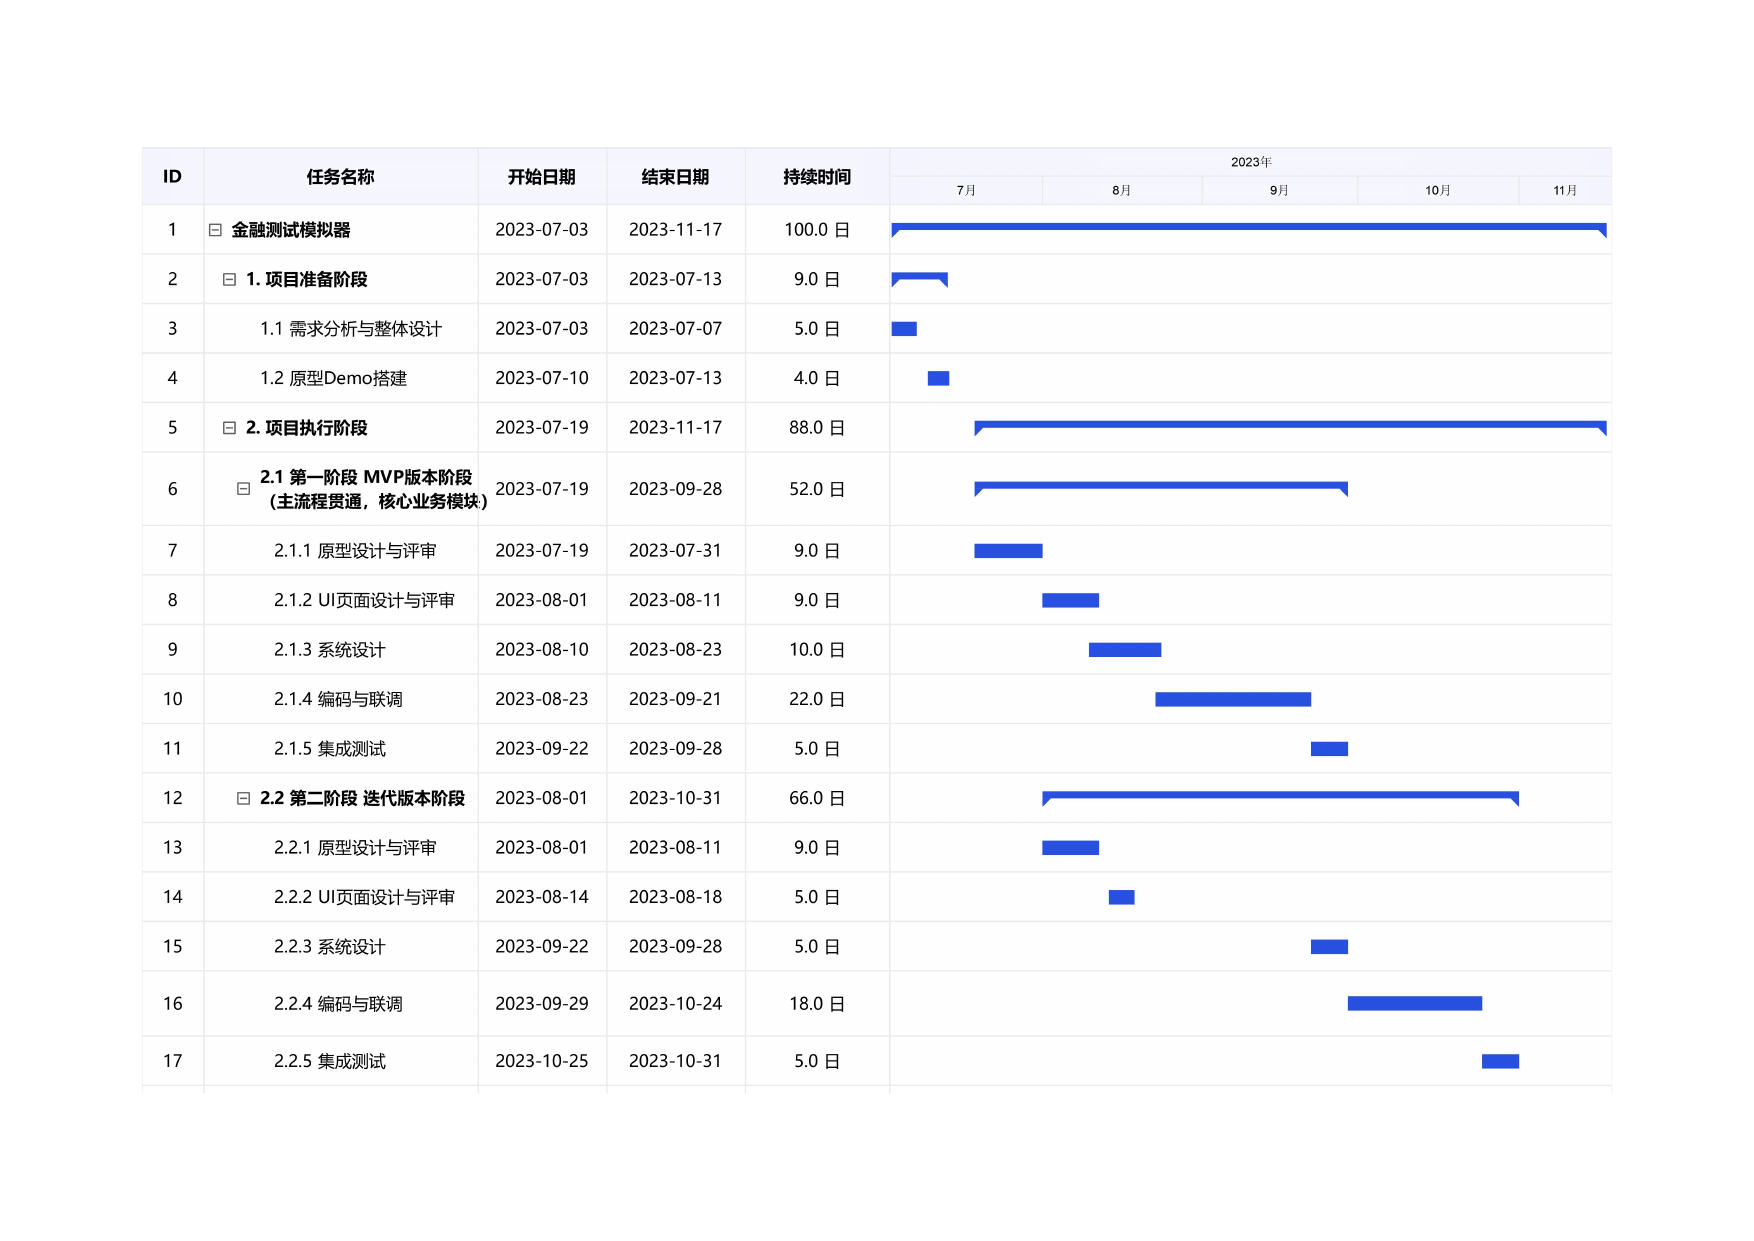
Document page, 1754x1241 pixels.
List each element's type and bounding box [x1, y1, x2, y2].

picture [141, 147, 1613, 1093]
